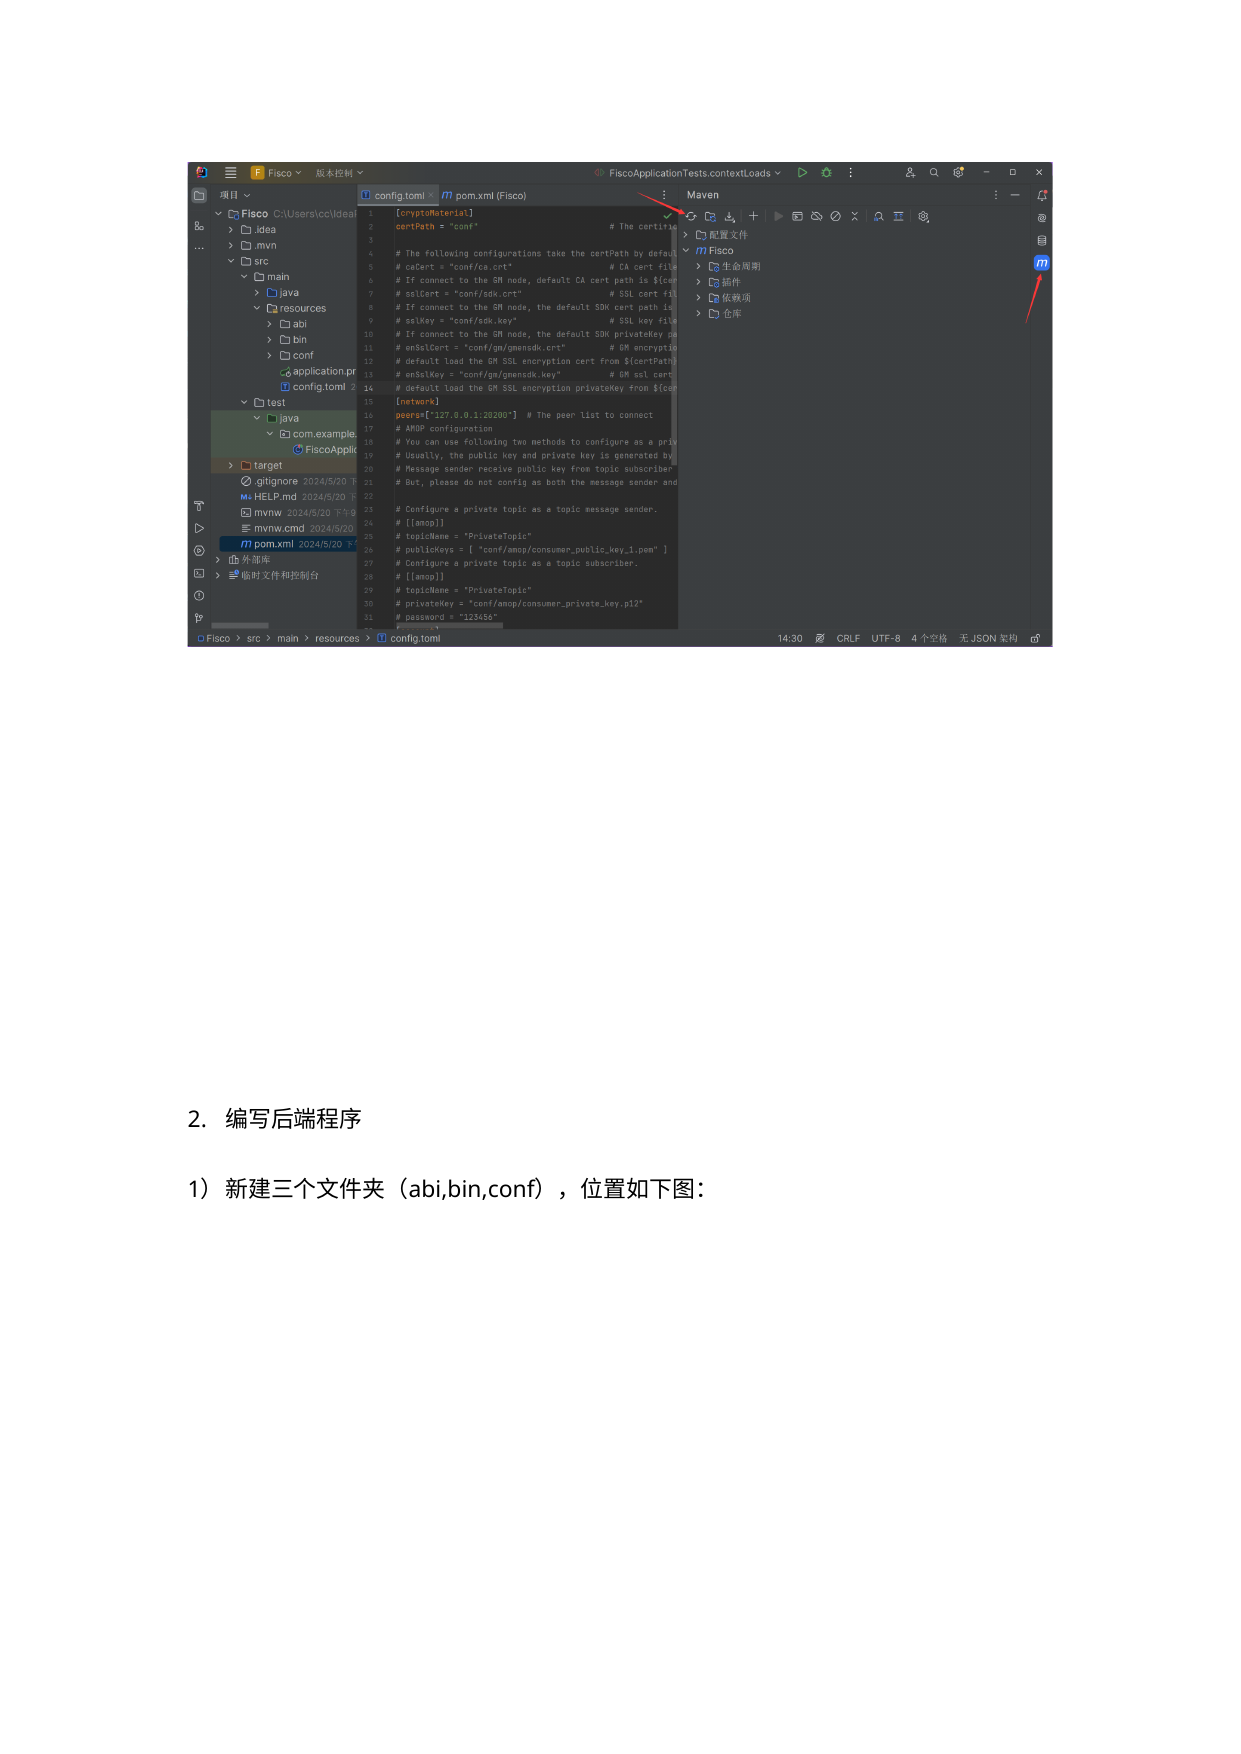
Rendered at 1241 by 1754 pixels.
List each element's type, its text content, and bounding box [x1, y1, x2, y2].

picture [187, 162, 1053, 647]
list 编写后端程序 [187, 1085, 1053, 1150]
list 新建三个文件夹（abi,bin,conf），位置如下图： [187, 1155, 1053, 1220]
